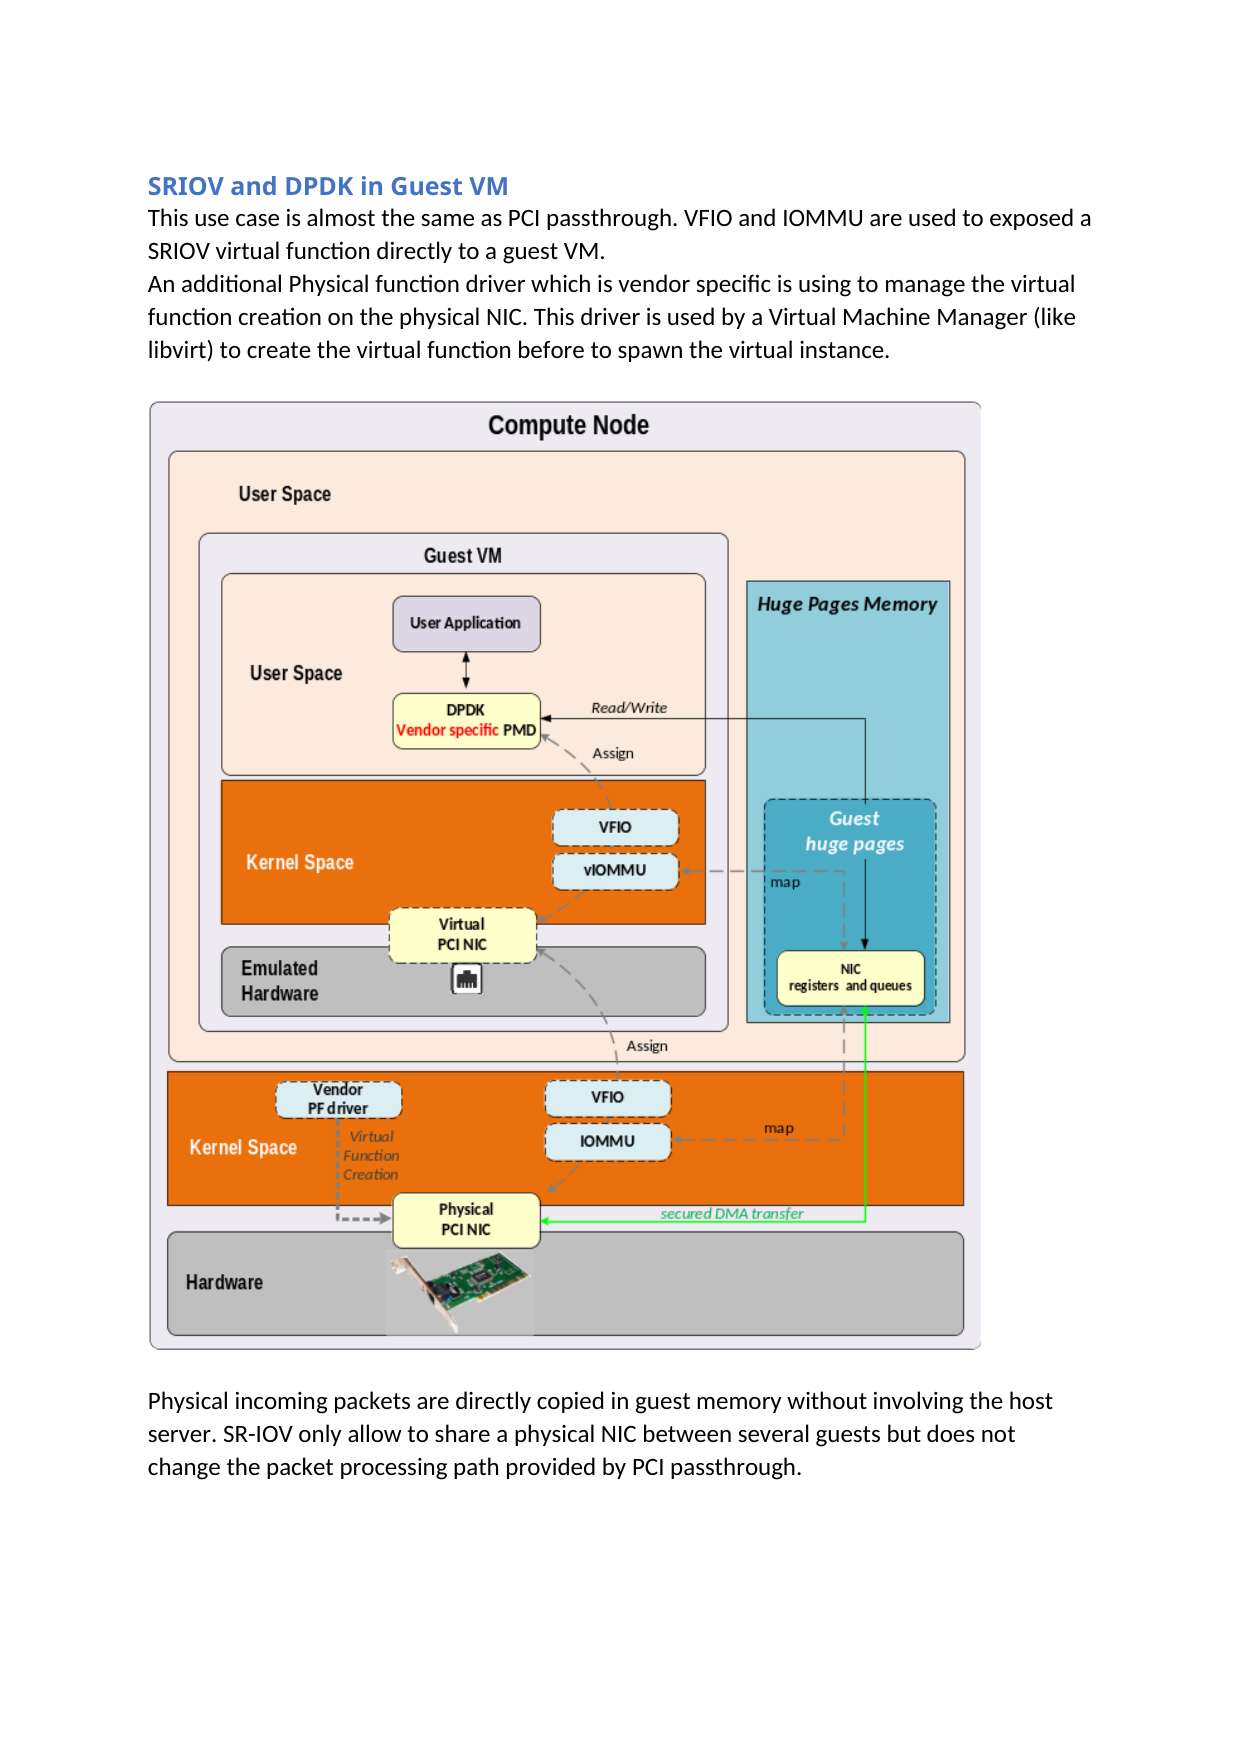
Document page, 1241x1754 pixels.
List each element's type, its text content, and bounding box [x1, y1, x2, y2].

subtitle SRIOV and DPDK in Guest VM [148, 168, 1093, 202]
text This use case is almost the same as PCI passthrough. VFIO and IOMMU are used to exposed a SRIOV virtual function directly to a guest VM. [148, 202, 1093, 266]
text An additional Physical function driver which is vendor specific is using to manage the virtual function creation on the physical NIC. This driver is used by a Virtual Machine Manager (like libvirt) to create the virtual function before to spawn the virtual instance. [148, 268, 1093, 365]
text Physical incoming packets are directly copied in guest memory without involving the host server. SR-IOV only allow to share a physical NIC between several guests but does not change the packet processing path provided by PCI passthrough. [148, 1385, 1093, 1482]
